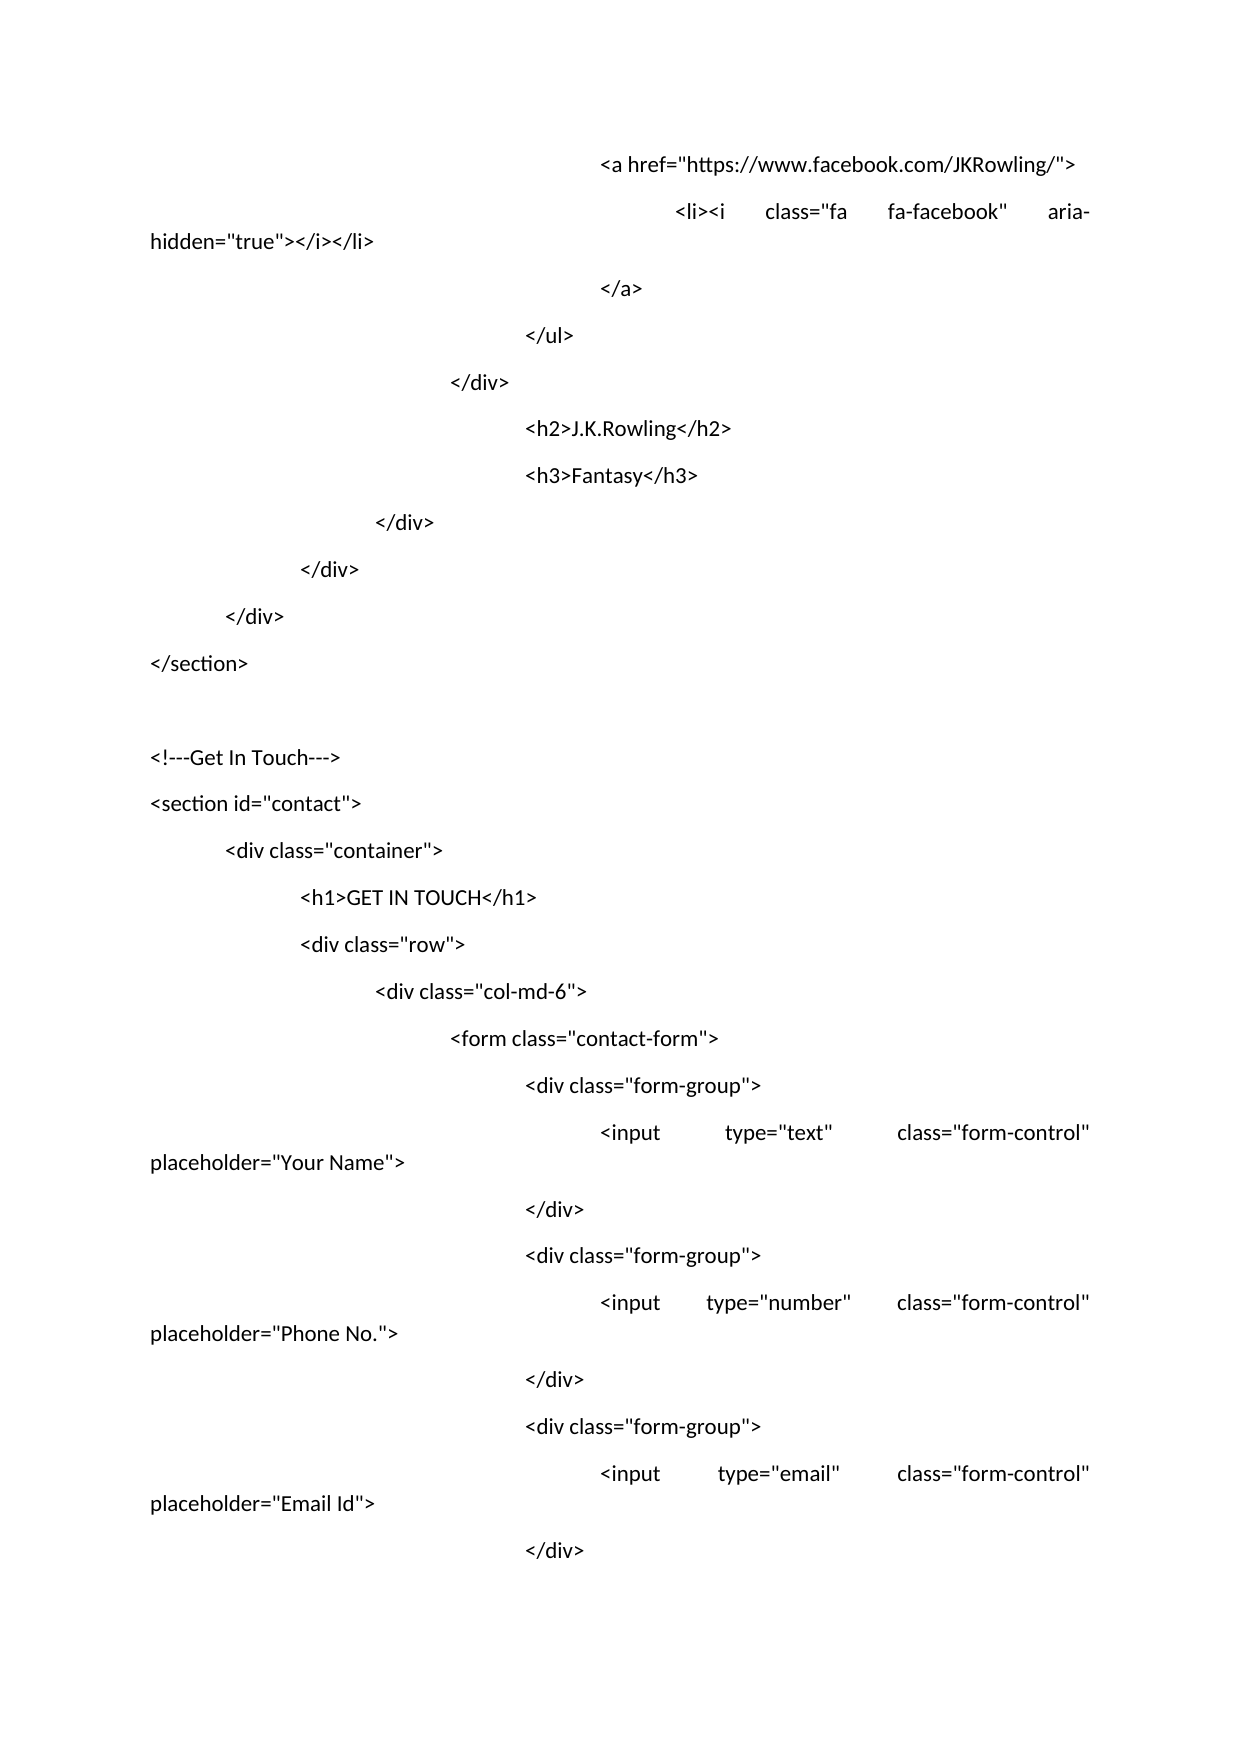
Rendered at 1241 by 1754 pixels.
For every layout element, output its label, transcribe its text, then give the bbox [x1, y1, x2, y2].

text <div class="container"> [150, 836, 1090, 864]
text <h2>J.K.Rowling</h2> [150, 414, 1090, 443]
text <form class="contact-form"> [150, 1024, 1090, 1052]
text <h3>Fantasy</h3> [150, 461, 1090, 489]
text </section> [150, 649, 1090, 677]
text </div> [150, 508, 1090, 536]
text <!---Get In Touch---> [150, 743, 1090, 771]
text <section id="contact"> [150, 789, 1090, 818]
text <input type="email" class="form-control" placeholder="Email Id"> [150, 1459, 1090, 1518]
text <div class="form-group"> [150, 1071, 1090, 1099]
text </a> [150, 274, 1090, 302]
text <li><i class="fa fa-facebook" aria-hidden="true"></i></li> [150, 197, 1090, 255]
text </div> [150, 368, 1090, 396]
text <div class="col-md-6"> [150, 977, 1090, 1005]
text </div> [150, 555, 1090, 583]
text </ul> [150, 321, 1090, 349]
text <div class="row"> [150, 930, 1090, 958]
text <h1>GET IN TOUCH</h1> [150, 883, 1090, 911]
text </div> [150, 1195, 1090, 1223]
text </div> [150, 1536, 1090, 1564]
text <input type="number" class="form-control" placeholder="Phone No."> [150, 1288, 1090, 1347]
text <div class="form-group"> [150, 1242, 1090, 1270]
text </div> [150, 1366, 1090, 1394]
text <input type="text" class="form-control" placeholder="Your Name"> [150, 1118, 1090, 1176]
text </div> [150, 602, 1090, 630]
text <a href="https://www.facebook.com/JKRowling/"> [150, 150, 1090, 178]
text <div class="form-group"> [150, 1412, 1090, 1441]
